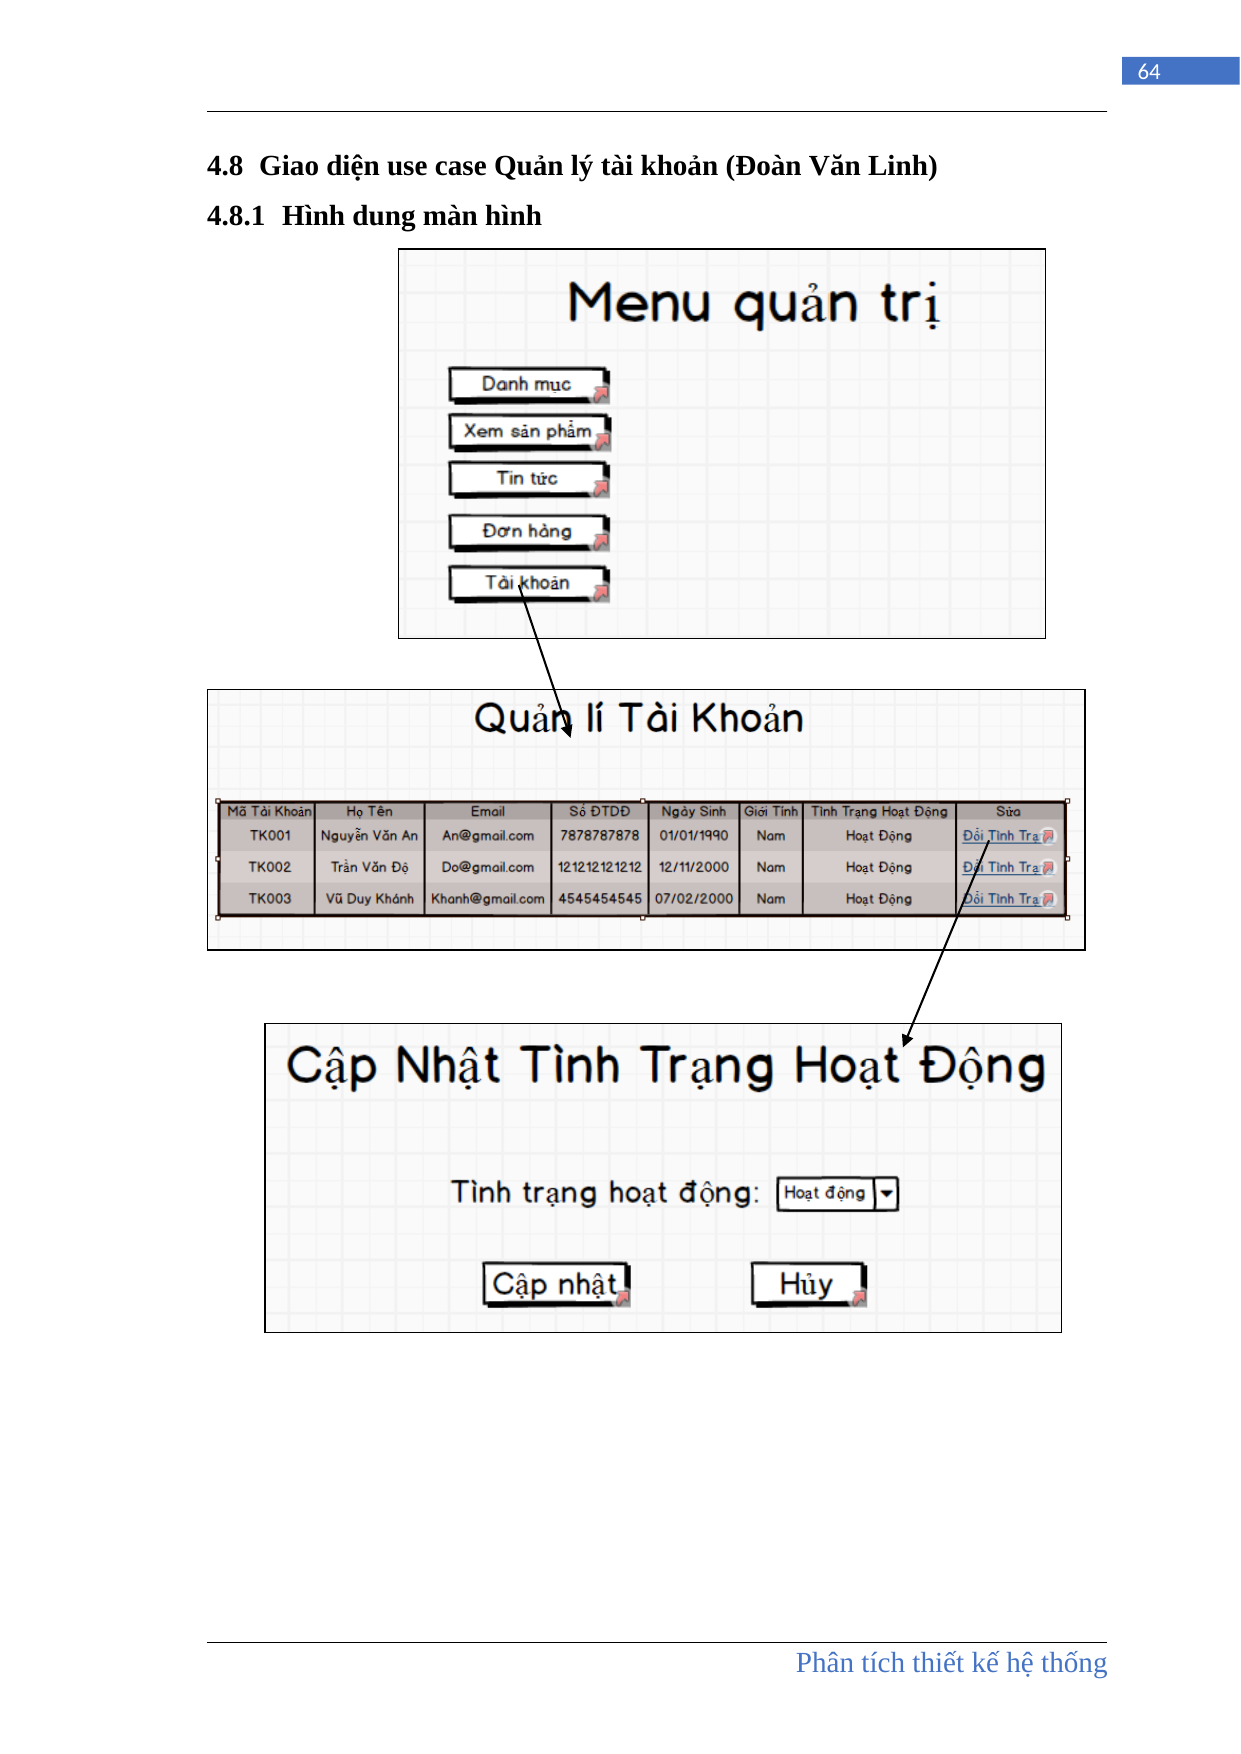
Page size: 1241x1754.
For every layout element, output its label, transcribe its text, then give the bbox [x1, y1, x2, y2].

subtitle Giao diện use case Quản lý tài khoản (Đoàn Văn Linh) [207, 148, 1107, 181]
picture [266, 1024, 1061, 1332]
picture [399, 250, 1045, 638]
subtitle Hình dung màn hình [207, 198, 1107, 232]
picture [208, 690, 1084, 949]
